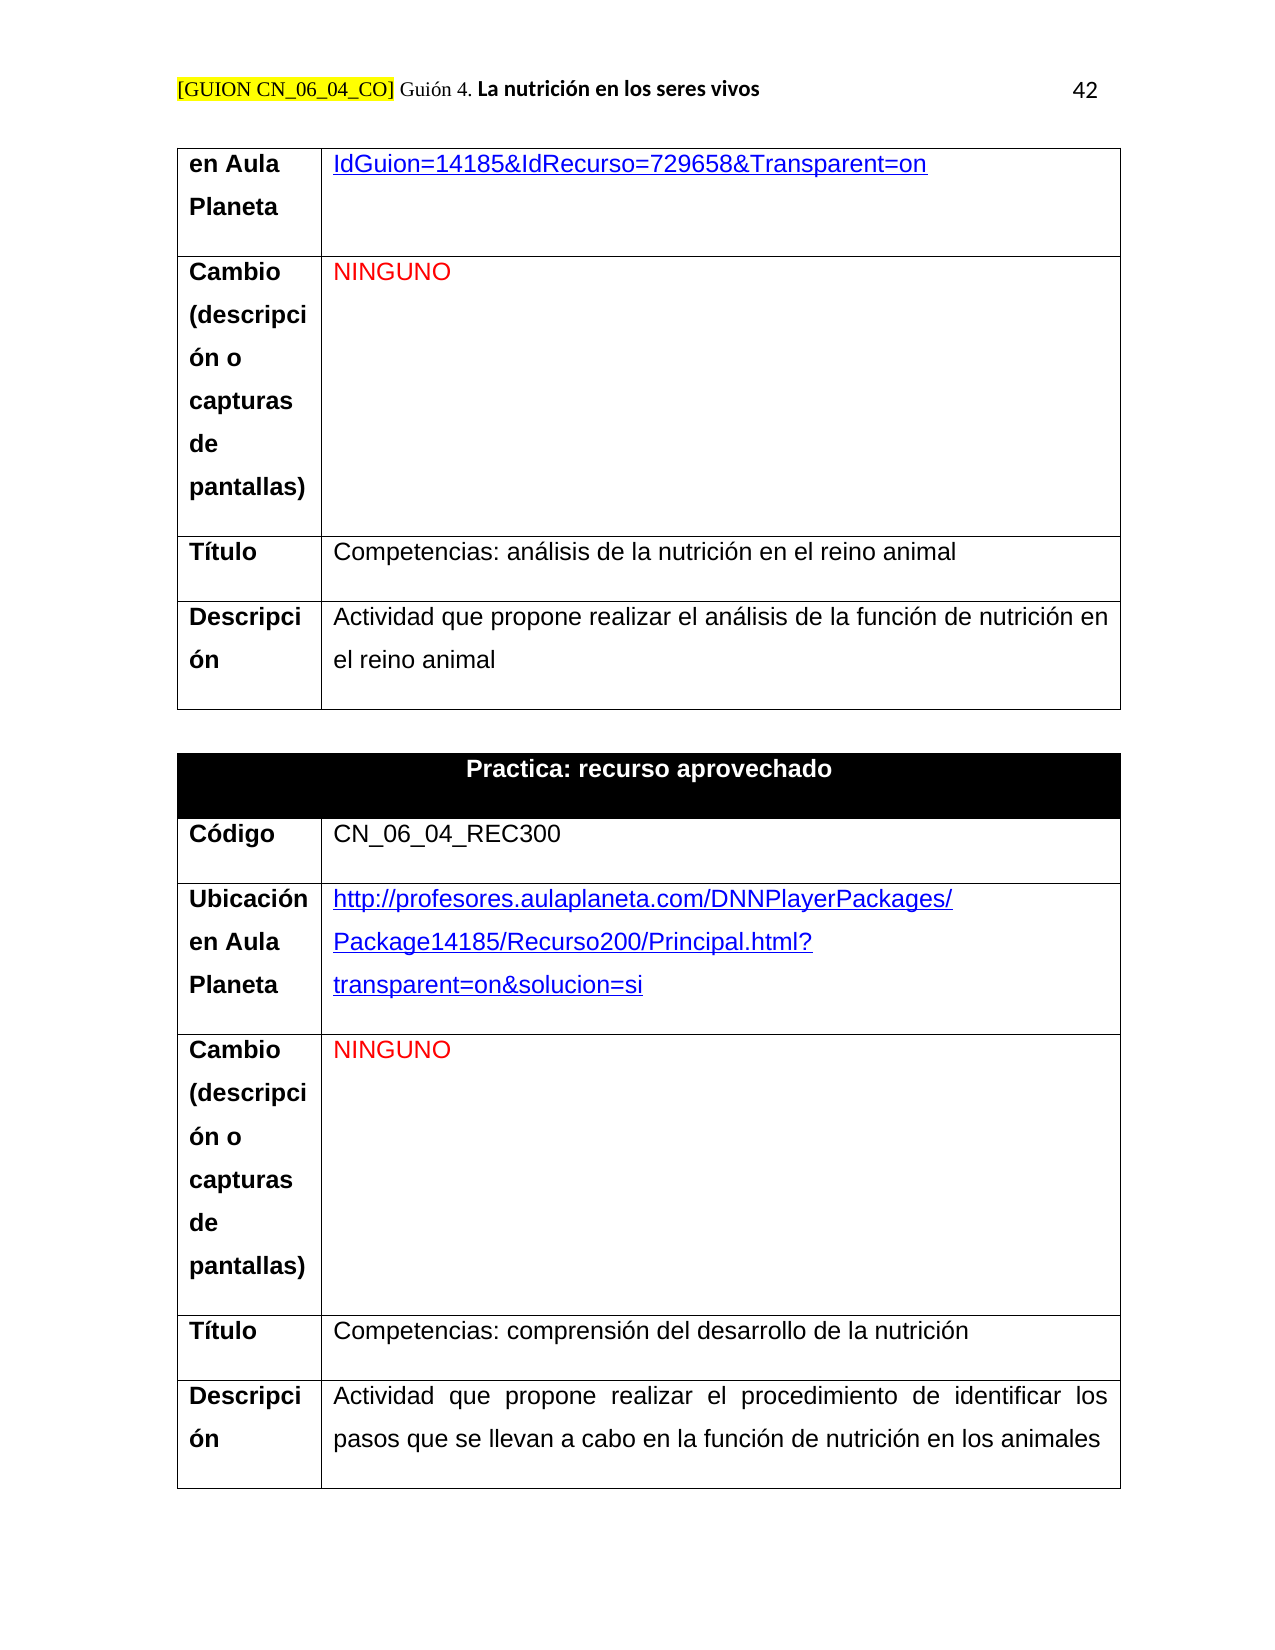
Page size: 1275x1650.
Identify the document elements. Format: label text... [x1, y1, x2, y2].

table_cell NINGUNO [322, 257, 1120, 536]
table_cell Competencias: comprensión del desarrollo de la nutrición [322, 1316, 1120, 1379]
table_cell Descripción [178, 1381, 321, 1488]
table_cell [178, 149, 321, 256]
table_cell Competencias: análisis de la nutrición en el reino animal [322, 537, 1120, 601]
table_cell Código [178, 819, 321, 883]
table_cell Título [178, 537, 321, 601]
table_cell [322, 149, 1120, 256]
table_header Practica: recurso aprovechado [178, 754, 1120, 818]
table_cell CN_06_04_REC300 [322, 819, 1120, 883]
table_cell http://profesores.aulaplaneta.com/DNNPlayerPackages/Package14185/Recurso200/Principal.html?transparent=on&solucion=si [322, 884, 1120, 1034]
table_cell Cambio (descripción o capturas de pantallas) [178, 257, 321, 536]
table_cell Actividad que propone realizar el procedimiento de identificar los pasos que se llevan a cabo en la función de nutrición en los animales [322, 1381, 1120, 1488]
table_cell Descripción [178, 602, 321, 709]
table_cell Ubicación en Aula Planeta [178, 884, 321, 1034]
table_cell Actividad que propone realizar el análisis de la función de nutrición en el reino animal [322, 602, 1120, 709]
table_cell Título [178, 1316, 321, 1379]
table_cell Cambio (descripción o capturas de pantallas) [178, 1035, 321, 1315]
table_cell NINGUNO [322, 1035, 1120, 1315]
